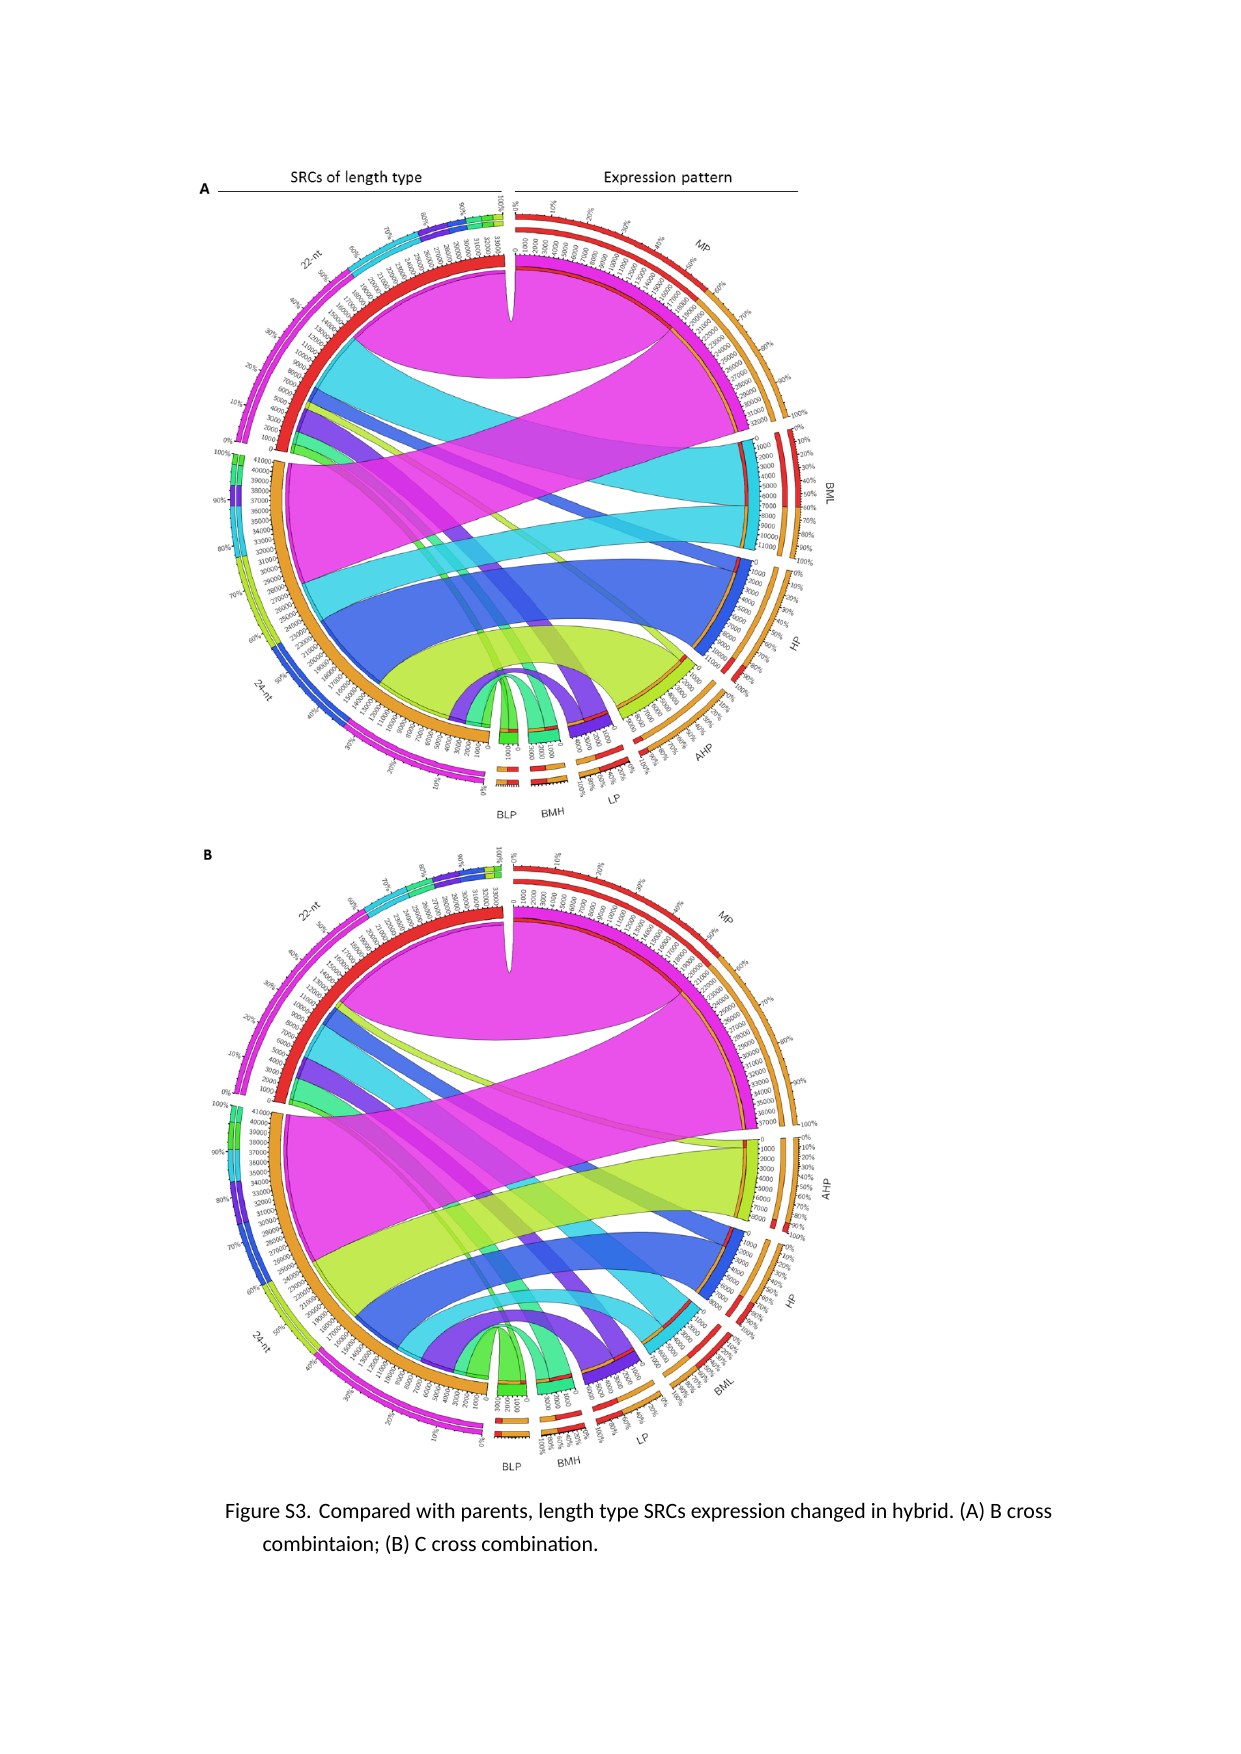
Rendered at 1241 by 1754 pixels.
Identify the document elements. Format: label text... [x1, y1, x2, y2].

list Compared with parents, length type SRCs expression changed in hybrid. (A) B cross combintaion; (B) C cross combination. [225, 1494, 1053, 1559]
picture [187, 162, 841, 1477]
